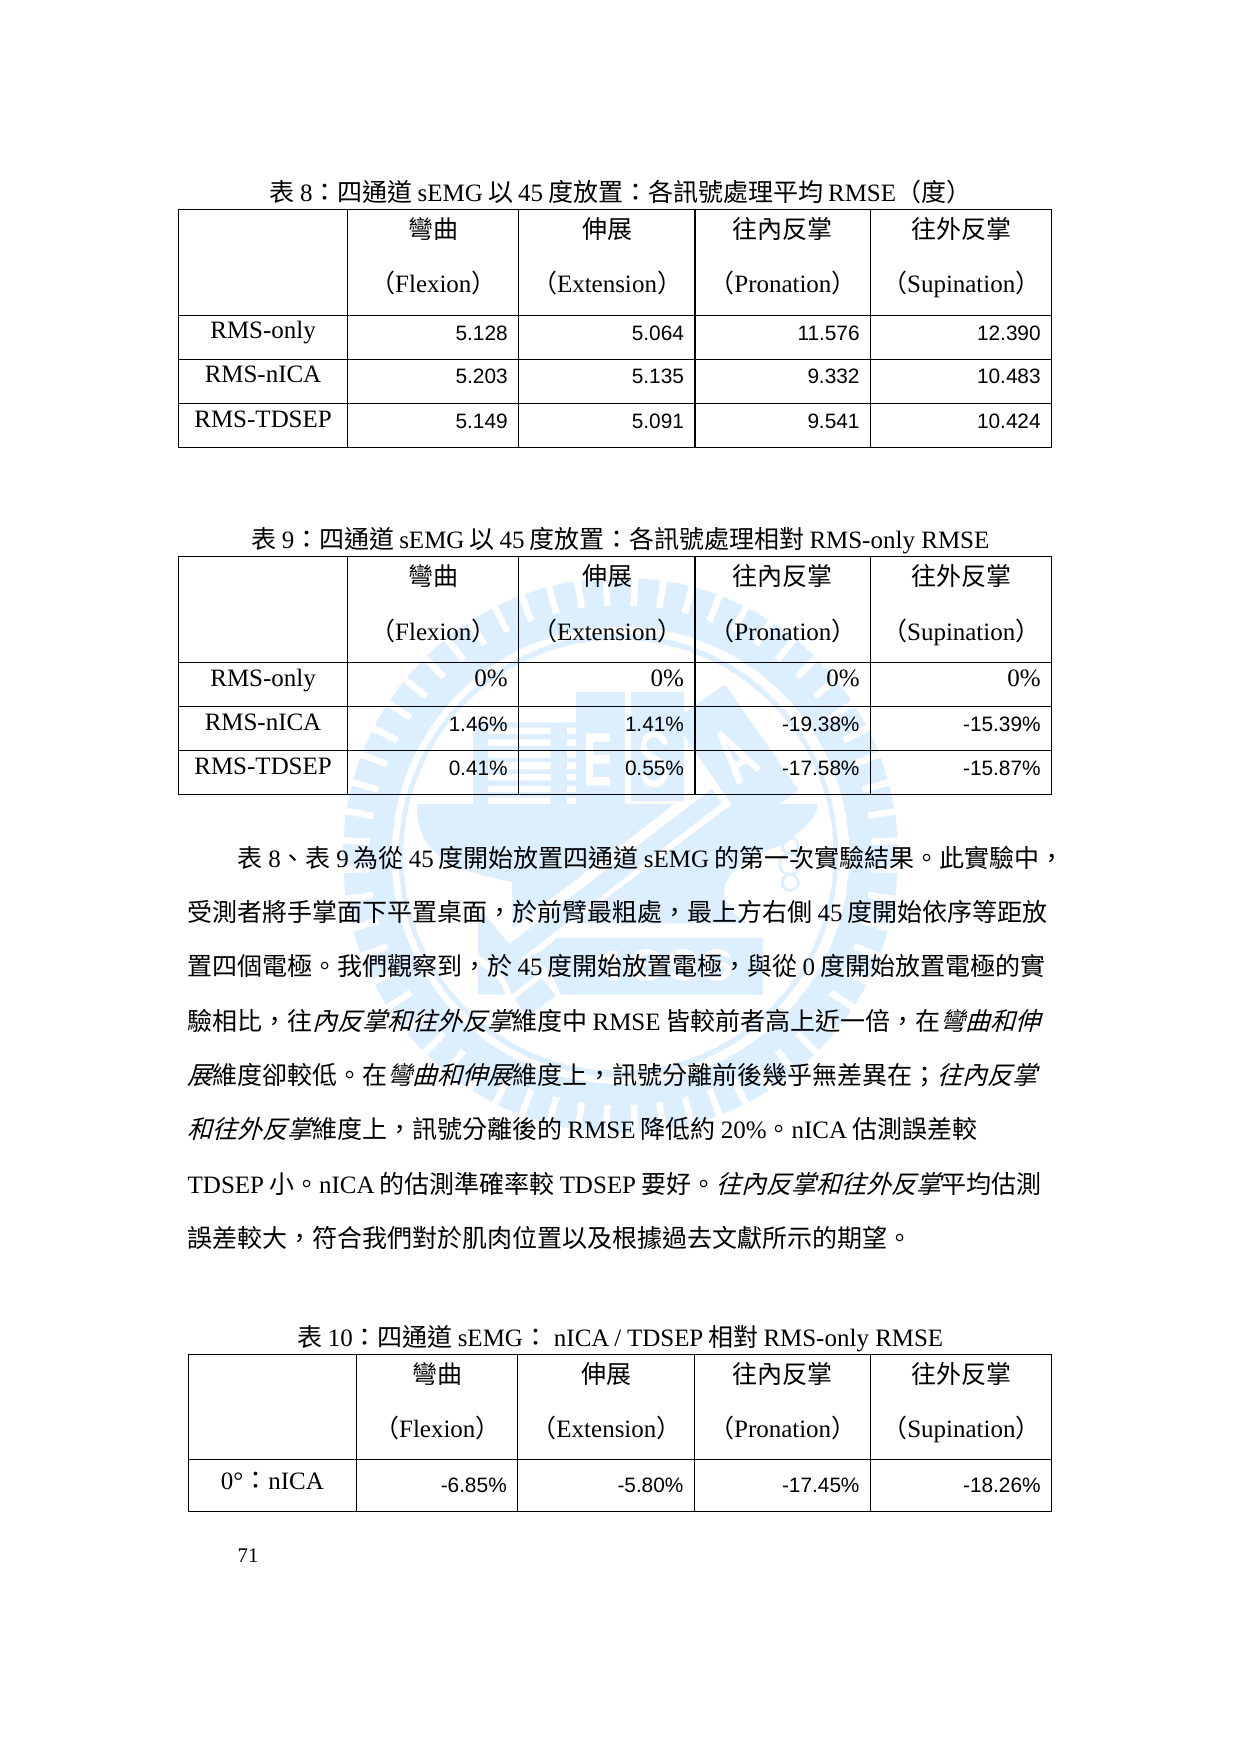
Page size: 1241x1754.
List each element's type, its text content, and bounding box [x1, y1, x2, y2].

text 表 9：四通道sEMG以45度放置：各訊號處理相對RMS-only RMSE [187, 519, 1053, 556]
table_header 彎曲 （Flexion） [348, 557, 518, 662]
table_header 往外反掌 （Supination） [871, 1355, 1051, 1459]
table_cell 1.46% [348, 707, 518, 750]
table_cell 5.149 [348, 404, 518, 447]
table_cell -19.38% [696, 707, 870, 750]
table_header [179, 210, 347, 314]
table_header 伸展 （Extension） [519, 210, 694, 314]
table_cell 10.424 [871, 404, 1051, 447]
table_cell RMS-only [179, 663, 347, 706]
table_cell RMS-nICA [179, 360, 347, 403]
table_cell 9.332 [696, 360, 870, 403]
table_cell RMS-TDSEP [179, 404, 347, 447]
table_header 往內反掌 （Pronation） [696, 557, 870, 662]
table_header [189, 1355, 356, 1459]
table_cell 0% [519, 663, 694, 706]
text 表 8、表 9為從45度開始放置四通道sEMG的第一次實驗結果。此實驗中，受測者將手掌面下平置桌面，於前臂最粗處，最上方右側45度開始依序等距放置四個電極。我們觀察到，於45度開始放置電極，與從0度開始放置電極的實驗相比，往內反掌和往外反掌維度中RMSE皆較前者高上近一倍，在彎曲和伸展維度卻較低。在彎曲和伸展維度上，訊號分離前後幾乎無差異在；往內反掌和往外反掌維度上，訊號分離後的RMSE降低約20%。nICA估測誤差較TDSEP小。nICA的估測準確率較TDSEP要好。往內反掌和往外反掌平均估測誤差較大，符合我們對於肌肉位置以及根據過去文獻所示的期望。 [187, 838, 1053, 1255]
table_cell 11.576 [696, 316, 870, 358]
table_header 往內反掌 （Pronation） [696, 210, 870, 314]
text 表 10：四通道sEMG： nICA / TDSEP相對RMS-only RMSE [187, 1317, 1053, 1353]
table_cell RMS-TDSEP [179, 751, 347, 794]
table_cell 0% [696, 663, 870, 706]
table_cell 9.541 [696, 404, 870, 447]
table_cell RMS-only [179, 316, 347, 358]
table_header 往外反掌 （Supination） [871, 210, 1051, 314]
table_cell RMS-nICA [179, 707, 347, 750]
table_cell 0.41% [348, 751, 518, 794]
table_header 伸展 （Extension） [518, 1355, 694, 1459]
table_cell -6.85% [357, 1460, 517, 1511]
table_cell 0% [348, 663, 518, 706]
table_header 往外反掌 （Supination） [871, 557, 1051, 662]
table_cell 0% [871, 663, 1051, 706]
table_header 彎曲 （Flexion） [348, 210, 518, 314]
table_cell 10.483 [871, 360, 1051, 403]
table_cell 5.091 [519, 404, 694, 447]
table_cell 5.203 [348, 360, 518, 403]
table_cell -15.39% [871, 707, 1051, 750]
table_cell 5.064 [519, 316, 694, 358]
table_header 往內反掌 （Pronation） [695, 1355, 870, 1459]
table_header [179, 557, 347, 662]
table_cell -17.45% [695, 1460, 870, 1511]
text 表 8：四通道sEMG以45度放置：各訊號處理平均RMSE（度） [187, 172, 1053, 208]
table_cell 0.55% [519, 751, 694, 794]
table_cell 5.135 [519, 360, 694, 403]
table_header 伸展 （Extension） [519, 557, 694, 662]
table_cell -15.87% [871, 751, 1051, 794]
table_cell -17.58% [696, 751, 870, 794]
table_cell 0°：nICA [189, 1460, 356, 1511]
table_cell -5.80% [518, 1460, 694, 1511]
table_cell -18.26% [871, 1460, 1051, 1511]
table_cell 5.128 [348, 316, 518, 358]
table_cell 12.390 [871, 316, 1051, 358]
table_cell 1.41% [519, 707, 694, 750]
table_header 彎曲 （Flexion） [357, 1355, 517, 1459]
